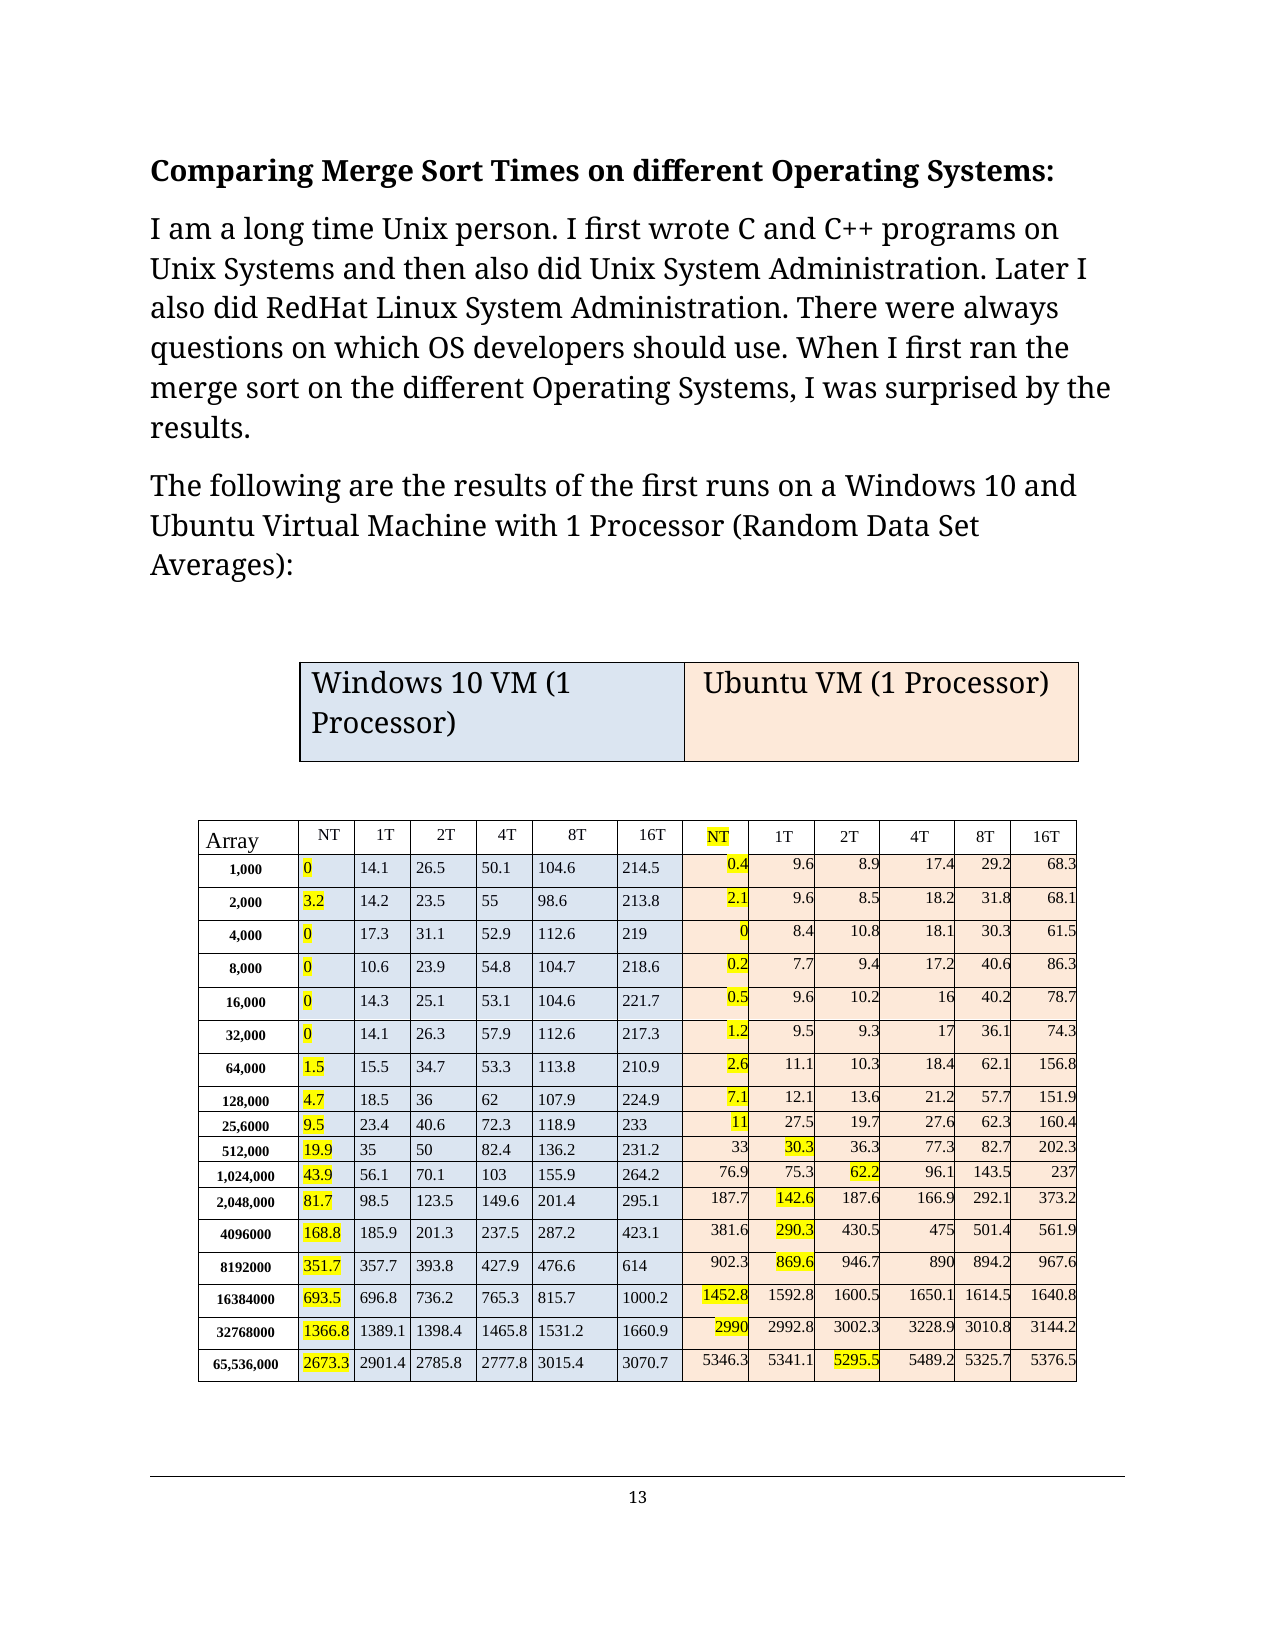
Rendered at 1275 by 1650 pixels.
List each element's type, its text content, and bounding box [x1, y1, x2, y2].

table_cell 23.9 [411, 954, 476, 986]
table_cell 103 [477, 1162, 532, 1187]
table_cell 902.3 [683, 1253, 748, 1284]
table_cell 765.3 [477, 1285, 532, 1316]
table_cell 107.9 [533, 1087, 617, 1111]
table_cell 475 [880, 1220, 954, 1252]
table_header Ubuntu VM (1 Processor) [685, 663, 1078, 761]
table_cell 8192000 [199, 1253, 298, 1284]
table_cell 98.6 [533, 888, 617, 920]
table_cell 1000.2 [618, 1285, 682, 1316]
table_cell 113.8 [533, 1054, 617, 1086]
table_cell 57.7 [955, 1087, 1010, 1111]
table_header Windows 10 VM (1 Processor) [301, 663, 684, 761]
table_cell 4.7 [299, 1087, 354, 1111]
table_cell 10.6 [355, 954, 410, 986]
table_cell 393.8 [411, 1253, 476, 1284]
table_cell 33 [683, 1137, 748, 1161]
table_cell 10.8 [815, 921, 879, 953]
table_cell 30.3 [955, 921, 1010, 953]
table_header Array size izeize [199, 821, 298, 853]
table_cell 43.9 [299, 1162, 354, 1187]
table_cell 68.1 [1011, 888, 1076, 920]
table_cell 14.2 [355, 888, 410, 920]
table_cell 14.1 [355, 855, 410, 887]
table_cell 53.1 [477, 988, 532, 1019]
table_cell 96.1 [880, 1162, 954, 1187]
table_cell 3144.2 [1011, 1318, 1076, 1349]
table_cell 15.5 [355, 1054, 410, 1086]
table_cell 9.6 [749, 988, 814, 1019]
table_cell 210.9 [618, 1054, 682, 1086]
table_cell 357.7 [355, 1253, 410, 1284]
table_cell 1,000 [199, 855, 298, 887]
table_cell 149.6 [477, 1188, 532, 1219]
table_cell 185.9 [355, 1220, 410, 1252]
table_cell 2.1 [683, 888, 748, 920]
table_cell 218.6 [618, 954, 682, 986]
table_cell 27.5 [749, 1112, 814, 1136]
table_cell 142.6 [749, 1188, 814, 1219]
table_cell 61.5 [1011, 921, 1076, 953]
table_cell 50.1 [477, 855, 532, 887]
table_header 16T [618, 821, 682, 853]
table_cell 76.9 [683, 1162, 748, 1187]
table_header 8T [533, 821, 617, 853]
table_cell 7.7 [749, 954, 814, 986]
table_cell 0.4 [683, 855, 748, 887]
table_cell 17.2 [880, 954, 954, 986]
text Comparing Merge Sort Times on different Operating Systems: [150, 150, 1125, 190]
table_cell 81.7 [299, 1188, 354, 1219]
table_cell 1366.8 [299, 1318, 354, 1349]
table_cell 36.1 [955, 1021, 1010, 1053]
table_header 1T [749, 821, 814, 853]
table_cell 0 [299, 1021, 354, 1053]
table_cell 26.3 [411, 1021, 476, 1053]
table_cell 8.9 [815, 855, 879, 887]
table_cell 351.7 [299, 1253, 354, 1284]
table_cell 123.5 [411, 1188, 476, 1219]
table_cell 23.4 [355, 1112, 410, 1136]
table_cell 231.2 [618, 1137, 682, 1161]
table_cell 219 [618, 921, 682, 953]
table_cell 17 [880, 1021, 954, 1053]
text I am a long time Unix person. I first wrote C and C++ programs on Unix Systems and then also did Unix System Administration. Later I also did RedHat Linux System Administration. There were always questions on which OS developers should use. When I first ran the merge sort on the different Operating Systems, I was surprised by the results. [150, 208, 1125, 447]
table_cell 9.5 [749, 1021, 814, 1053]
table_cell 40.6 [411, 1112, 476, 1136]
table_header 4T [477, 821, 532, 853]
table_cell 2673.3 [299, 1350, 354, 1381]
table_cell 201.3 [411, 1220, 476, 1252]
table_cell 237 [1011, 1162, 1076, 1187]
table_cell 0 [299, 855, 354, 887]
table_cell 77.3 [880, 1137, 954, 1161]
table_cell 72.3 [477, 1112, 532, 1136]
table_cell 3015.4 [533, 1350, 617, 1381]
table_cell 736.2 [411, 1285, 476, 1316]
table_cell 427.9 [477, 1253, 532, 1284]
table_cell 62 [477, 1087, 532, 1111]
table_cell 233 [618, 1112, 682, 1136]
table_cell 3010.8 [955, 1318, 1010, 1349]
table_cell 30.3 [749, 1137, 814, 1161]
table_cell 17.4 [880, 855, 954, 887]
table_cell 151.9 [1011, 1087, 1076, 1111]
table_header NT [299, 821, 354, 853]
table_cell 202.3 [1011, 1137, 1076, 1161]
table_cell 29.2 [955, 855, 1010, 887]
table_cell 295.1 [618, 1188, 682, 1219]
table_cell 16384000 [199, 1285, 298, 1316]
table_cell 13.6 [815, 1087, 879, 1111]
table_cell 1592.8 [749, 1285, 814, 1316]
table_cell 17.3 [355, 921, 410, 953]
table_cell 9.5 [299, 1112, 354, 1136]
table_cell 1,024,000 [199, 1162, 298, 1187]
table_cell 26.5 [411, 855, 476, 887]
table_cell 53.3 [477, 1054, 532, 1086]
table_cell 18.5 [355, 1087, 410, 1111]
table_cell 54.8 [477, 954, 532, 986]
table_cell 112.6 [533, 921, 617, 953]
table_cell 5341.1 [749, 1350, 814, 1381]
table_cell 5346.3 [683, 1350, 748, 1381]
table_cell 0 [299, 988, 354, 1019]
table_cell 1.5 [299, 1054, 354, 1086]
table_cell 2901.4 [355, 1350, 410, 1381]
table_cell 221.7 [618, 988, 682, 1019]
table_cell 56.1 [355, 1162, 410, 1187]
table_cell 21.2 [880, 1087, 954, 1111]
table_cell 36 [411, 1087, 476, 1111]
table_cell 3002.3 [815, 1318, 879, 1349]
table_cell 2,000 [199, 888, 298, 920]
table_cell 8.5 [815, 888, 879, 920]
table_cell 75.3 [749, 1162, 814, 1187]
table_cell 118.9 [533, 1112, 617, 1136]
table_cell 2785.8 [411, 1350, 476, 1381]
table_cell 143.5 [955, 1162, 1010, 1187]
table_header 16T [1011, 821, 1076, 853]
table_cell 1600.5 [815, 1285, 879, 1316]
table_cell 25,6000 [199, 1112, 298, 1136]
table_cell 5376.5 [1011, 1350, 1076, 1381]
table_cell 187.7 [683, 1188, 748, 1219]
table_cell 423.1 [618, 1220, 682, 1252]
table_cell 34.7 [411, 1054, 476, 1086]
table_cell 213.8 [618, 888, 682, 920]
table_cell 373.2 [1011, 1188, 1076, 1219]
table_cell 98.5 [355, 1188, 410, 1219]
table_header 8T [955, 821, 1010, 853]
table_cell 4,000 [199, 921, 298, 953]
table_cell 19.9 [299, 1137, 354, 1161]
table_cell 31.1 [411, 921, 476, 953]
table_cell 1650.1 [880, 1285, 954, 1316]
table_cell 32768000 [199, 1318, 298, 1349]
table_cell 614 [618, 1253, 682, 1284]
table_cell 16 [880, 988, 954, 1019]
table_header 2T [411, 821, 476, 853]
table_cell 1614.5 [955, 1285, 1010, 1316]
table_cell 78.7 [1011, 988, 1076, 1019]
table_cell 74.3 [1011, 1021, 1076, 1053]
table_cell 0 [683, 921, 748, 953]
table_cell 237.5 [477, 1220, 532, 1252]
table_cell 264.2 [618, 1162, 682, 1187]
table_cell 1531.2 [533, 1318, 617, 1349]
table_cell 16,000 [199, 988, 298, 1019]
table_cell 27.6 [880, 1112, 954, 1136]
table_cell 18.2 [880, 888, 954, 920]
table_cell 31.8 [955, 888, 1010, 920]
table_cell 104.7 [533, 954, 617, 986]
table_cell 894.2 [955, 1253, 1010, 1284]
table_cell 501.4 [955, 1220, 1010, 1252]
table_cell 869.6 [749, 1253, 814, 1284]
table_cell 35 [355, 1137, 410, 1161]
table_cell 65,536,000 [199, 1350, 298, 1381]
table_cell 104.6 [533, 988, 617, 1019]
table_cell 1465.8 [477, 1318, 532, 1349]
table_cell 50 [411, 1137, 476, 1161]
table_cell 55 [477, 888, 532, 920]
table_cell 11 [683, 1112, 748, 1136]
table_cell 18.4 [880, 1054, 954, 1086]
table_cell 2.6 [683, 1054, 748, 1086]
table_cell 62.3 [955, 1112, 1010, 1136]
table_cell 19.7 [815, 1112, 879, 1136]
table_cell 9.3 [815, 1021, 879, 1053]
table_cell 9.6 [749, 855, 814, 887]
table_cell 967.6 [1011, 1253, 1076, 1284]
table_cell 476.6 [533, 1253, 617, 1284]
table_cell 10.3 [815, 1054, 879, 1086]
table_cell 14.1 [355, 1021, 410, 1053]
table_cell 62.2 [815, 1162, 879, 1187]
table_cell 82.4 [477, 1137, 532, 1161]
table_cell 3228.9 [880, 1318, 954, 1349]
table_cell 0.2 [683, 954, 748, 986]
table_cell 1640.8 [1011, 1285, 1076, 1316]
table_cell 2777.8 [477, 1350, 532, 1381]
table_header NT [683, 821, 748, 853]
table_cell 40.6 [955, 954, 1010, 986]
table_cell 1452.8 [683, 1285, 748, 1316]
table_cell 3070.7 [618, 1350, 682, 1381]
table_cell 0.5 [683, 988, 748, 1019]
table_cell 112.6 [533, 1021, 617, 1053]
table_cell 14.3 [355, 988, 410, 1019]
table_cell 57.9 [477, 1021, 532, 1053]
table_cell 1398.4 [411, 1318, 476, 1349]
table_cell 287.2 [533, 1220, 617, 1252]
table_cell 160.4 [1011, 1112, 1076, 1136]
table_cell 2,048,000 [199, 1188, 298, 1219]
table_cell 36.3 [815, 1137, 879, 1161]
table_cell 5489.2 [880, 1350, 954, 1381]
table_cell 40.2 [955, 988, 1010, 1019]
table_cell 1389.1 [355, 1318, 410, 1349]
table_cell 68.3 [1011, 855, 1076, 887]
table_cell 23.5 [411, 888, 476, 920]
table_cell 0 [299, 921, 354, 953]
table_cell 70.1 [411, 1162, 476, 1187]
table_cell 156.8 [1011, 1054, 1076, 1086]
table_cell 12.1 [749, 1087, 814, 1111]
table_cell 3.2 [299, 888, 354, 920]
table_cell 217.3 [618, 1021, 682, 1053]
table_header 1T [355, 821, 410, 853]
table_cell 512,000 [199, 1137, 298, 1161]
table_cell 292.1 [955, 1188, 1010, 1219]
table_cell 25.1 [411, 988, 476, 1019]
table_cell 201.4 [533, 1188, 617, 1219]
table_cell 187.6 [815, 1188, 879, 1219]
table_cell 214.5 [618, 855, 682, 887]
table_header 2T [815, 821, 879, 853]
table_cell 18.1 [880, 921, 954, 953]
table_cell 136.2 [533, 1137, 617, 1161]
text The following are the results of the first runs on a Windows 10 and Ubuntu Virtual Machine with 1 Processor (Random Data Set Averages): [150, 465, 1125, 584]
table_cell 86.3 [1011, 954, 1076, 986]
table_cell 890 [880, 1253, 954, 1284]
table_cell 561.9 [1011, 1220, 1076, 1252]
table_cell 62.1 [955, 1054, 1010, 1086]
table_cell 2990 [683, 1318, 748, 1349]
table_cell 693.5 [299, 1285, 354, 1316]
table_cell 9.6 [749, 888, 814, 920]
table_cell 168.8 [299, 1220, 354, 1252]
table_cell 82.7 [955, 1137, 1010, 1161]
table_cell 155.9 [533, 1162, 617, 1187]
table_cell 9.4 [815, 954, 879, 986]
table_cell 64,000 [199, 1054, 298, 1086]
table_cell 7.1 [683, 1087, 748, 1111]
table_cell 430.5 [815, 1220, 879, 1252]
table_cell 696.8 [355, 1285, 410, 1316]
table_cell 1.2 [683, 1021, 748, 1053]
table_cell 10.2 [815, 988, 879, 1019]
table_cell 32,000 [199, 1021, 298, 1053]
table_cell 11.1 [749, 1054, 814, 1086]
table_cell 166.9 [880, 1188, 954, 1219]
table_cell 5295.5 [815, 1350, 879, 1381]
table_cell 8.4 [749, 921, 814, 953]
table_cell 1660.9 [618, 1318, 682, 1349]
table_cell 104.6 [533, 855, 617, 887]
table_cell 128,000 [199, 1087, 298, 1111]
table_cell 381.6 [683, 1220, 748, 1252]
table_cell 815.7 [533, 1285, 617, 1316]
table_header 4T [880, 821, 954, 853]
table_cell 52.9 [477, 921, 532, 953]
table_cell 224.9 [618, 1087, 682, 1111]
table_cell 2992.8 [749, 1318, 814, 1349]
table_cell 946.7 [815, 1253, 879, 1284]
table_cell 0 [299, 954, 354, 986]
table_cell 8,000 [199, 954, 298, 986]
table_cell 5325.7 [955, 1350, 1010, 1381]
table_cell 290.3 [749, 1220, 814, 1252]
table_cell 4096000 [199, 1220, 298, 1252]
